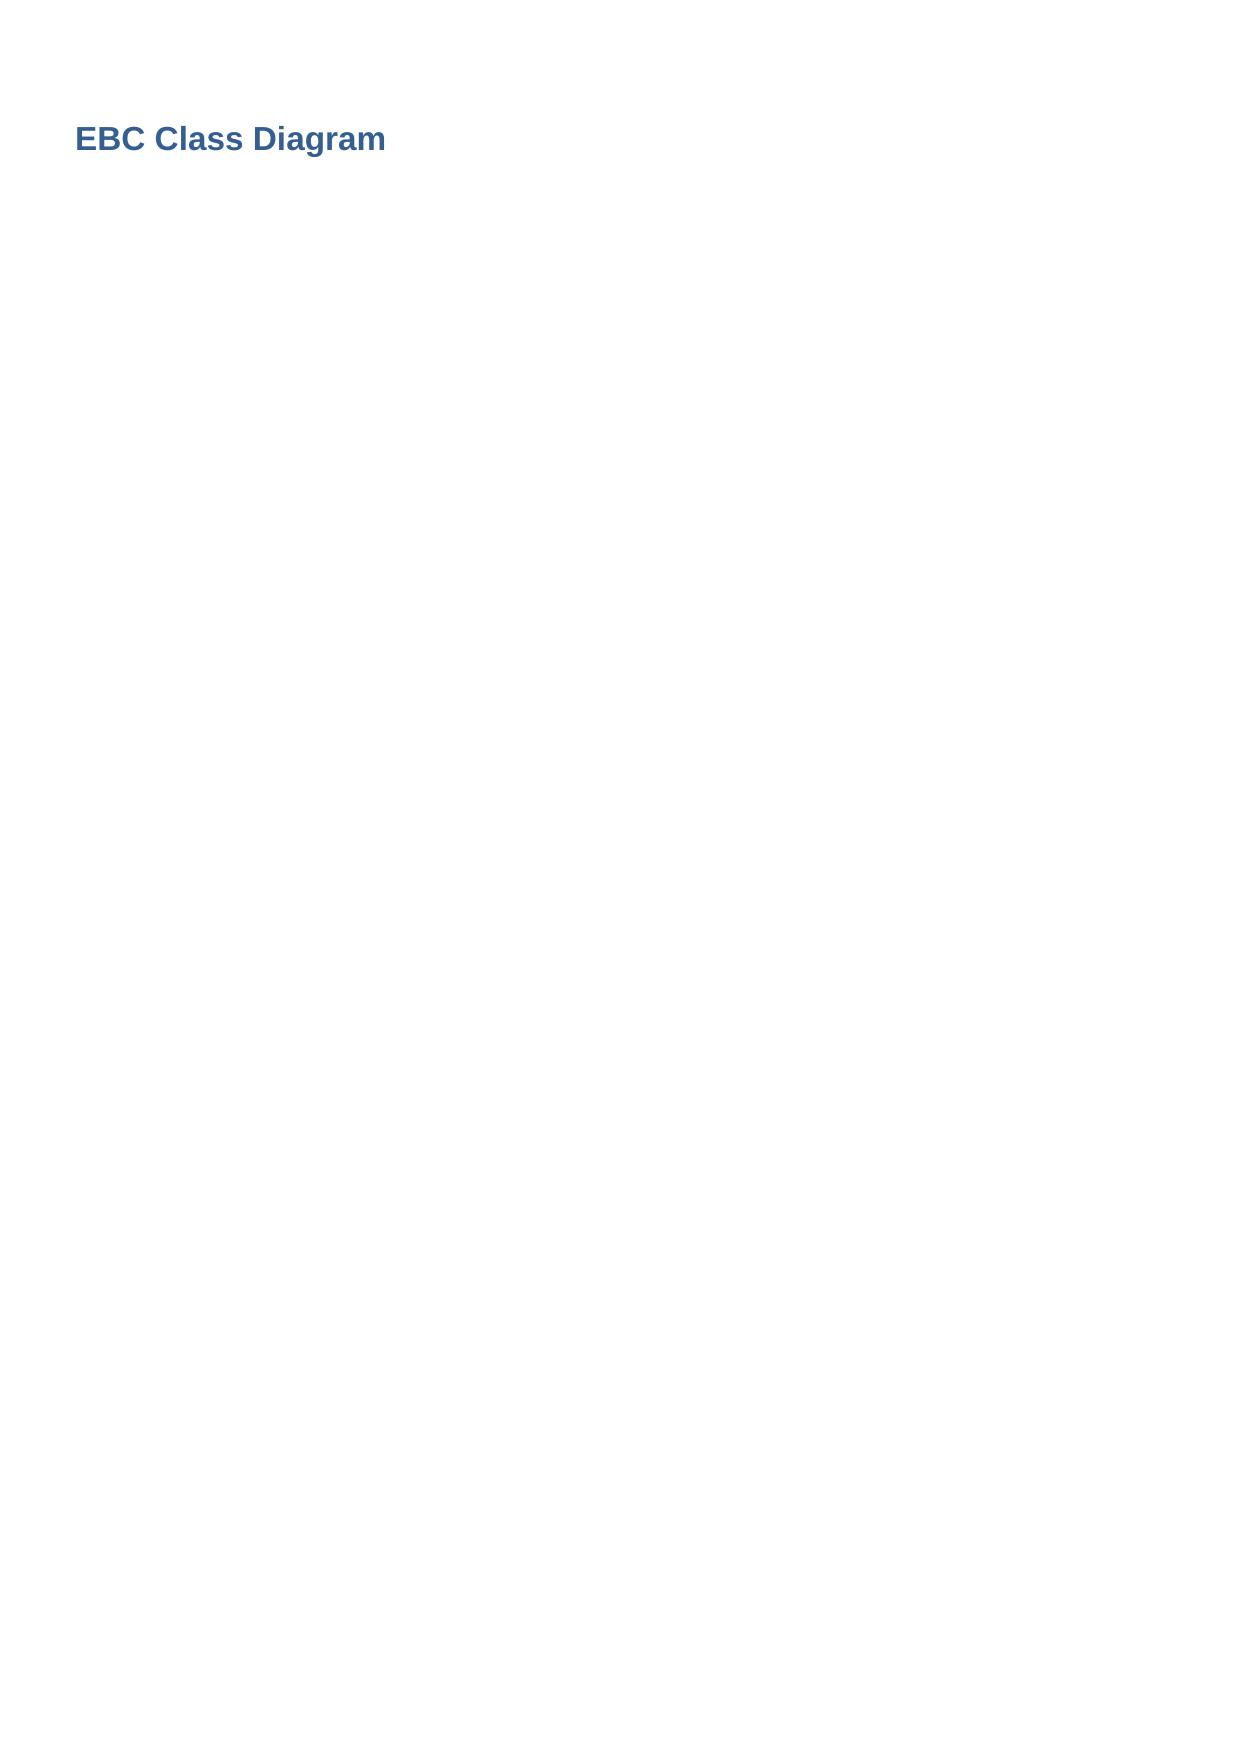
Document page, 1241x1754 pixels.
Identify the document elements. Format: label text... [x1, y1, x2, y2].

list EBC Class Diagram [75, 119, 1165, 158]
